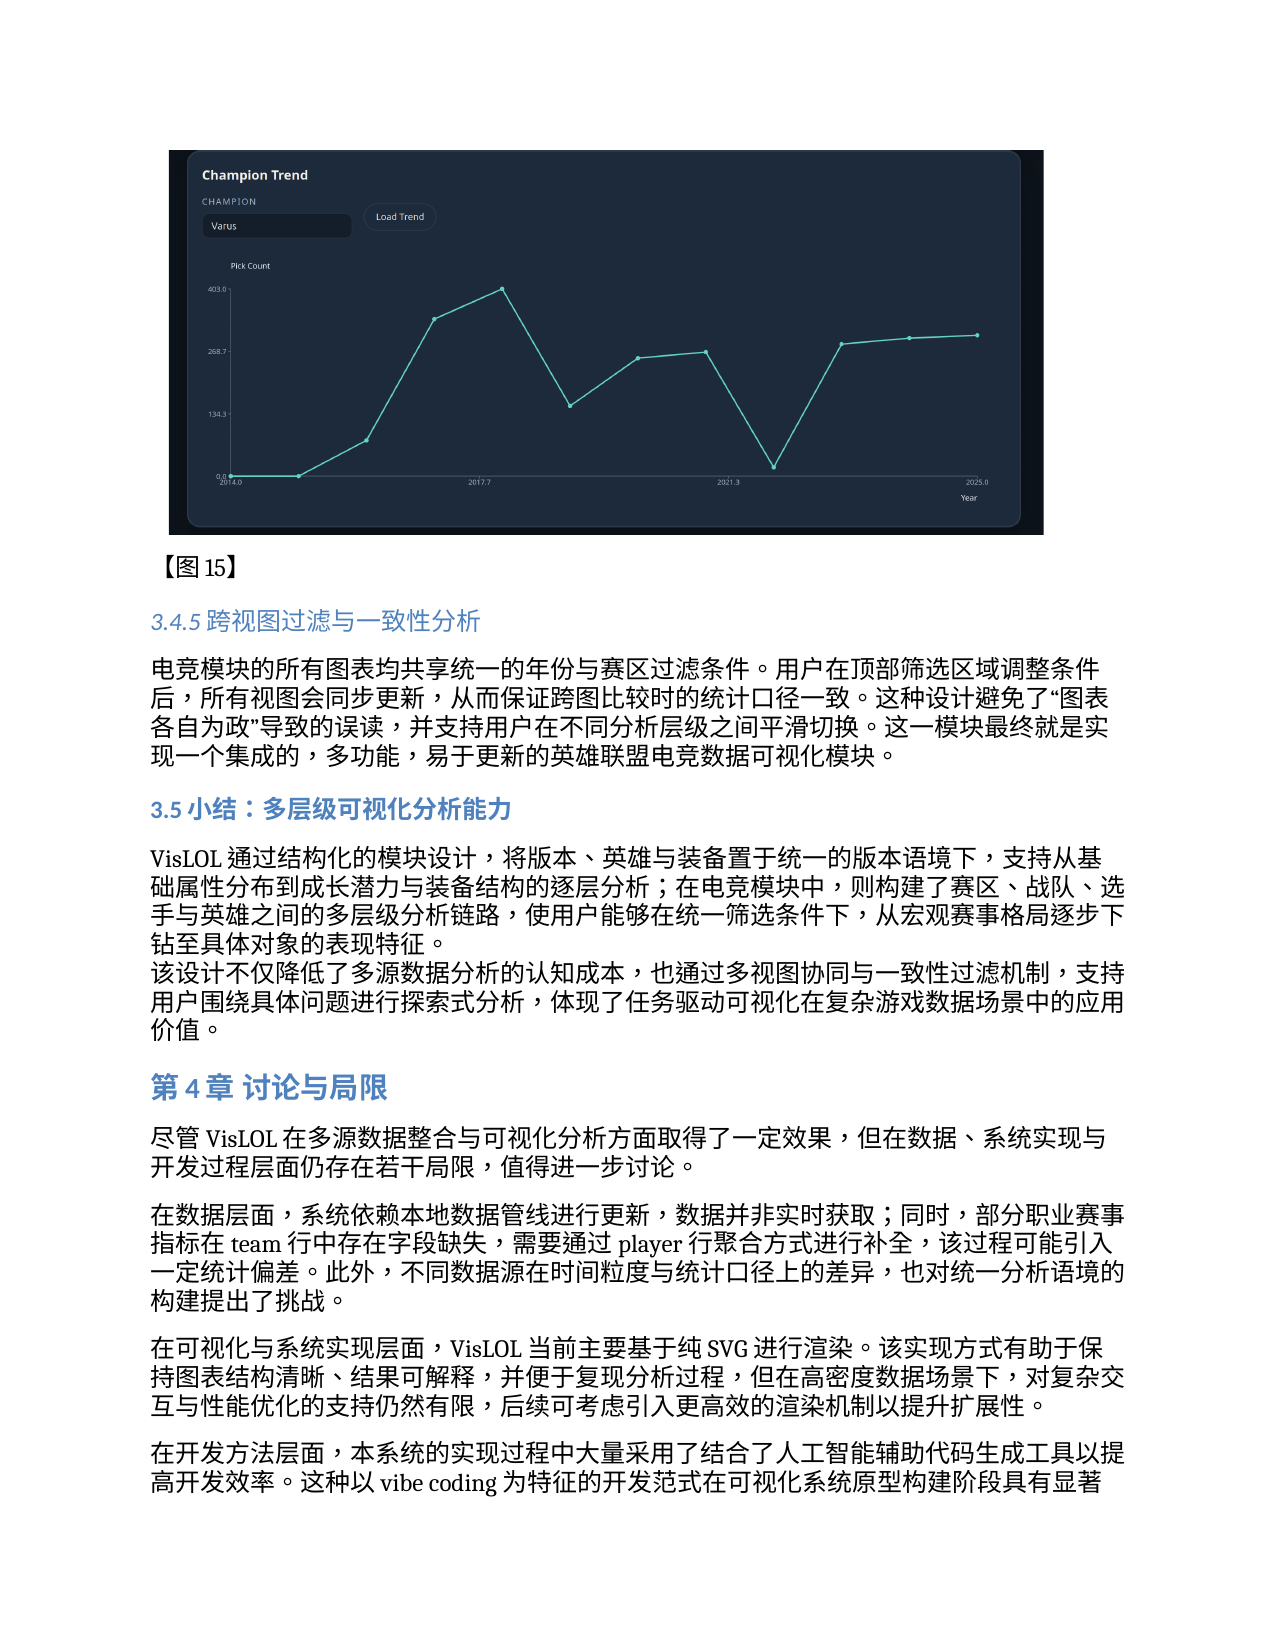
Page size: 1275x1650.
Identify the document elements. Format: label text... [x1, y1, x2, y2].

subtitle 3.5 小结：多层级可视化分析能力 [150, 792, 1125, 826]
picture [168, 150, 1044, 535]
subtitle 第4章 讨论与局限 [150, 1067, 1125, 1107]
text 在数据层面，系统依赖本地数据管线进行更新，数据并非实时获取；同时，部分职业赛事指标在 team 行中存在字段缺失，需要通过 player 行聚合方式进行补全，该过程可能引入一定统计偏差。此外，不同数据源在时间粒度与统计口径上的差异，也对统一分析语境的构建提出了挑战。 [150, 1202, 1125, 1317]
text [150, 1440, 1125, 1498]
text VisLOL 通过结构化的模块设计，将版本、英雄与装备置于统一的版本语境下，支持从基础属性分布到成长潜力与装备结构的逐层分析；在电竞模块中，则构建了赛区、战队、选手与英雄之间的多层级分析链路，使用户能够在统一筛选条件下，从宏观赛事格局逐步下钻至具体对象的表现特征。 该设计不仅降低了多源数据分析的认知成本，也通过多视图协同与一致性过滤机制，支持用户围绕具体问题进行探索式分析，体现了任务驱动可视化在复杂游戏数据场景中的应用价值。 [150, 845, 1125, 1046]
text 尽管 VisLOL 在多源数据整合与可视化分析方面取得了一定效果，但在数据、系统实现与开发过程层面仍存在若干局限，值得进一步讨论。 [150, 1125, 1125, 1183]
subtitle 3.4.5 跨视图过滤与一致性分析 [150, 603, 1125, 637]
text 【图15】 [150, 554, 1125, 582]
text 在可视化与系统实现层面，VisLOL 当前主要基于纯 SVG 进行渲染。该实现方式有助于保持图表结构清晰、结果可解释，并便于复现分析过程，但在高密度数据场景下，对复杂交互与性能优化的支持仍然有限，后续可考虑引入更高效的渲染机制以提升扩展性。 [150, 1335, 1125, 1422]
text 电竞模块的所有图表均共享统一的年份与赛区过滤条件。用户在顶部筛选区域调整条件后，所有视图会同步更新，从而保证跨图比较时的统计口径一致。这种设计避免了“图表各自为政”导致的误读，并支持用户在不同分析层级之间平滑切换。这一模块最终就是实现一个集成的，多功能，易于更新的英雄联盟电竞数据可视化模块。 [150, 656, 1125, 771]
